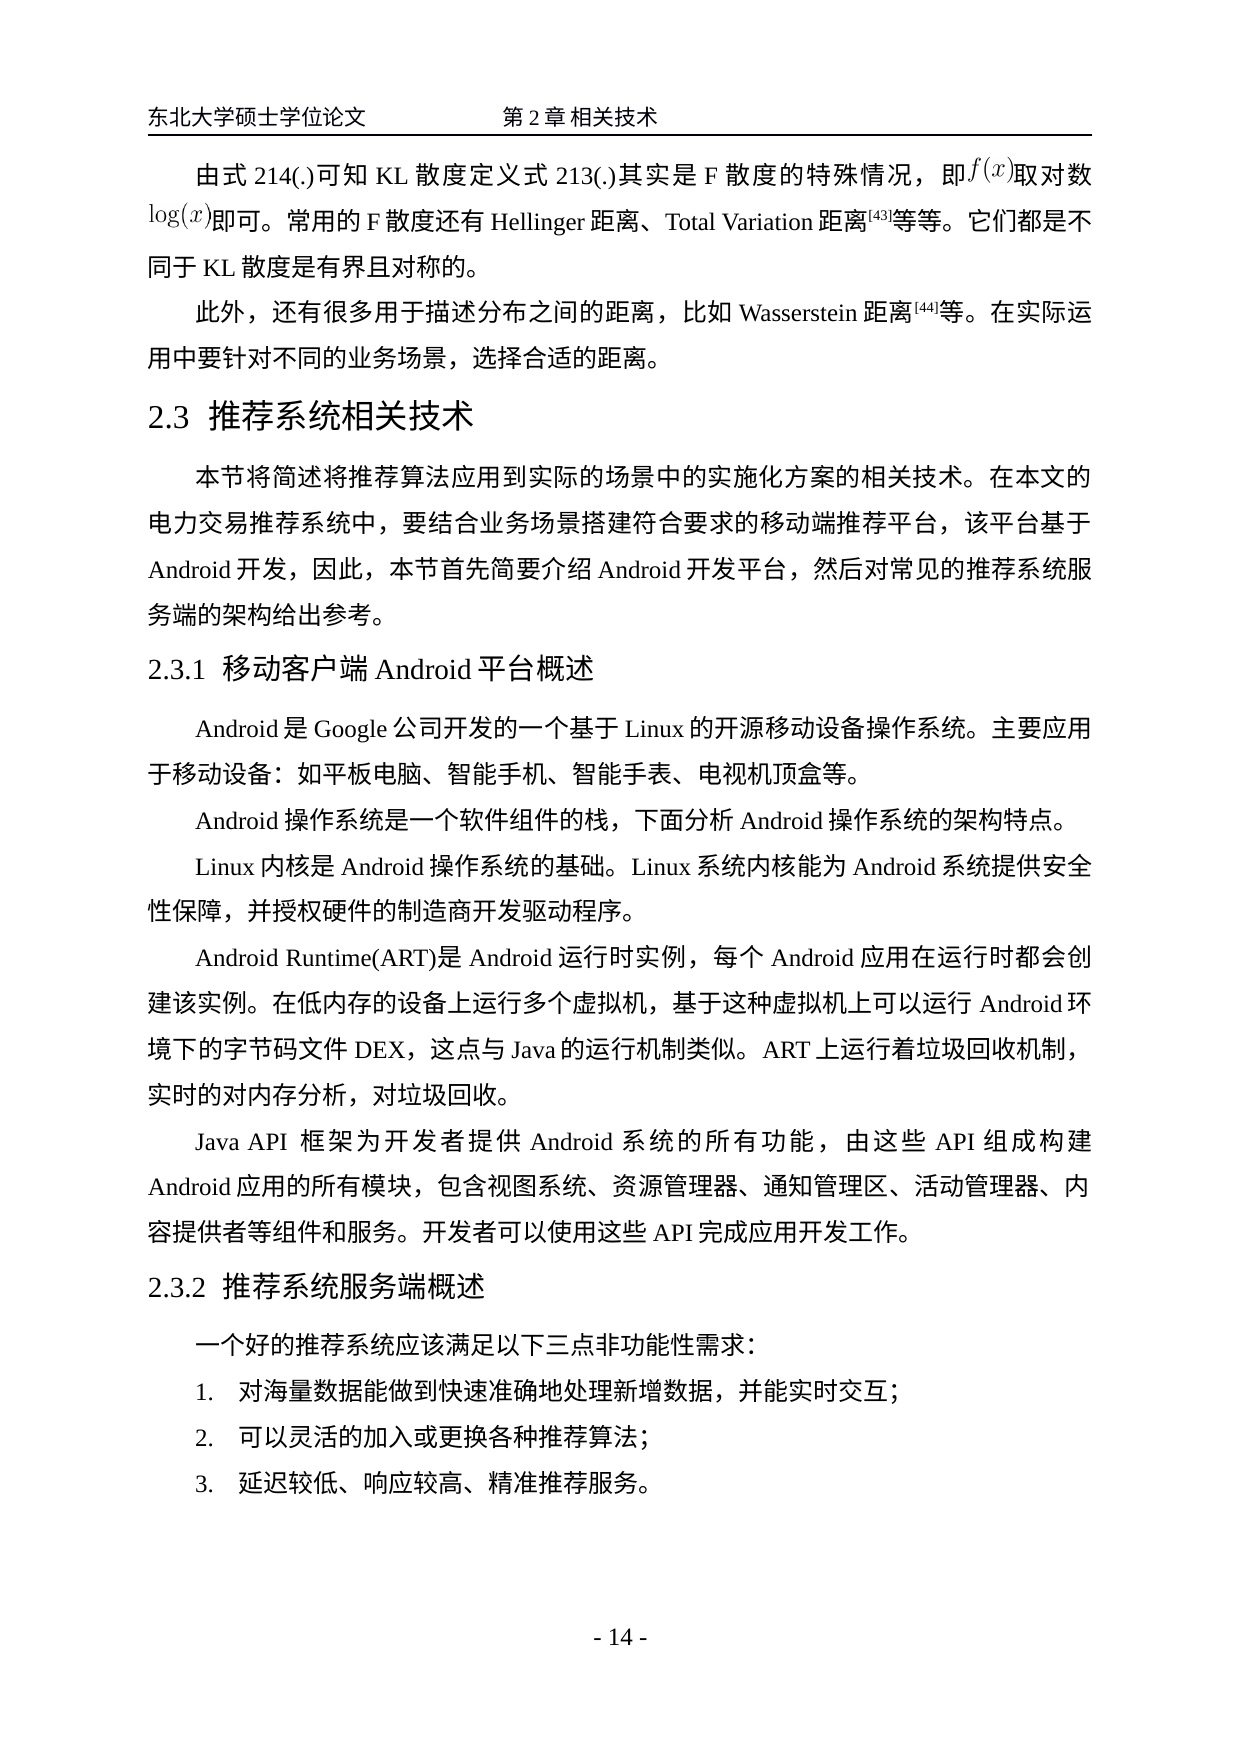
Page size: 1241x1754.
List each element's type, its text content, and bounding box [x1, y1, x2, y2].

text 一个好的推荐系统应该满足以下三点非功能性需求： [148, 1318, 1092, 1364]
text 由式(2.14)可知KL散度定义式(2.13)其实是F散度的特殊情况，即取对数 即可。常用的F散度还有Hellinger距离、Total Variation距离[43]等等。它们都是不同于KL散度是有界且对称的。 [148, 148, 1092, 285]
text Java API 框架为开发者提供Android系统的所有功能，由这些API组成构建Android应用的所有模块，包含视图系统、资源管理器、通知管理区、活动管理器、内容提供者等组件和服务。开发者可以使用这些API完成应用开发工作。 [148, 1113, 1092, 1251]
text 本节将简述将推荐算法应用到实际的场景中的实施化方案的相关技术。在本文的电力交易推荐系统中，要结合业务场景搭建符合要求的移动端推荐平台，该平台基于Android开发，因此，本节首先简要介绍Android开发平台，然后对常见的推荐系统服务端的架构给出参考。 [148, 450, 1092, 633]
subtitle 推荐系统服务端概述 [148, 1263, 1092, 1306]
text Linux内核是Android操作系统的基础。Linux系统内核能为Android系统提供安全性保障，并授权硬件的制造商开发驱动程序。 [148, 838, 1092, 930]
subtitle 推荐系统相关技术 [148, 389, 1092, 438]
subtitle 移动客户端Android平台概述 [148, 646, 1092, 688]
text Android 操作系统是一个软件组件的栈，下面分析Android操作系统的架构特点。 [148, 792, 1092, 838]
text Android是Google公司开发的一个基于Linux的开源移动设备操作系统。主要应用于移动设备：如平板电脑、智能手机、智能手表、电视机顶盒等。 [148, 701, 1092, 792]
text Android Runtime(ART)是Android运行时实例，每个Android应用在运行时都会创建该实例。在低内存的设备上运行多个虚拟机，基于这种虚拟机上可以运行Android环境下的字节码文件DEX，这点与Java的运行机制类似。ART上运行着垃圾回收机制，实时的对内存分析，对垃圾回收。 [148, 930, 1092, 1113]
text 此外，还有很多用于描述分布之间的距离，比如Wasserstein距离[44]等。在实际运用中要针对不同的业务场景，选择合适的距离。 [148, 285, 1092, 377]
list 对海量数据能做到快速准确地处理新增数据，并能实时交互； [195, 1364, 1092, 1410]
list 可以灵活的加入或更换各种推荐算法； [195, 1410, 1092, 1456]
list 延迟较低、响应较高、精准推荐服务。 [195, 1456, 1092, 1501]
